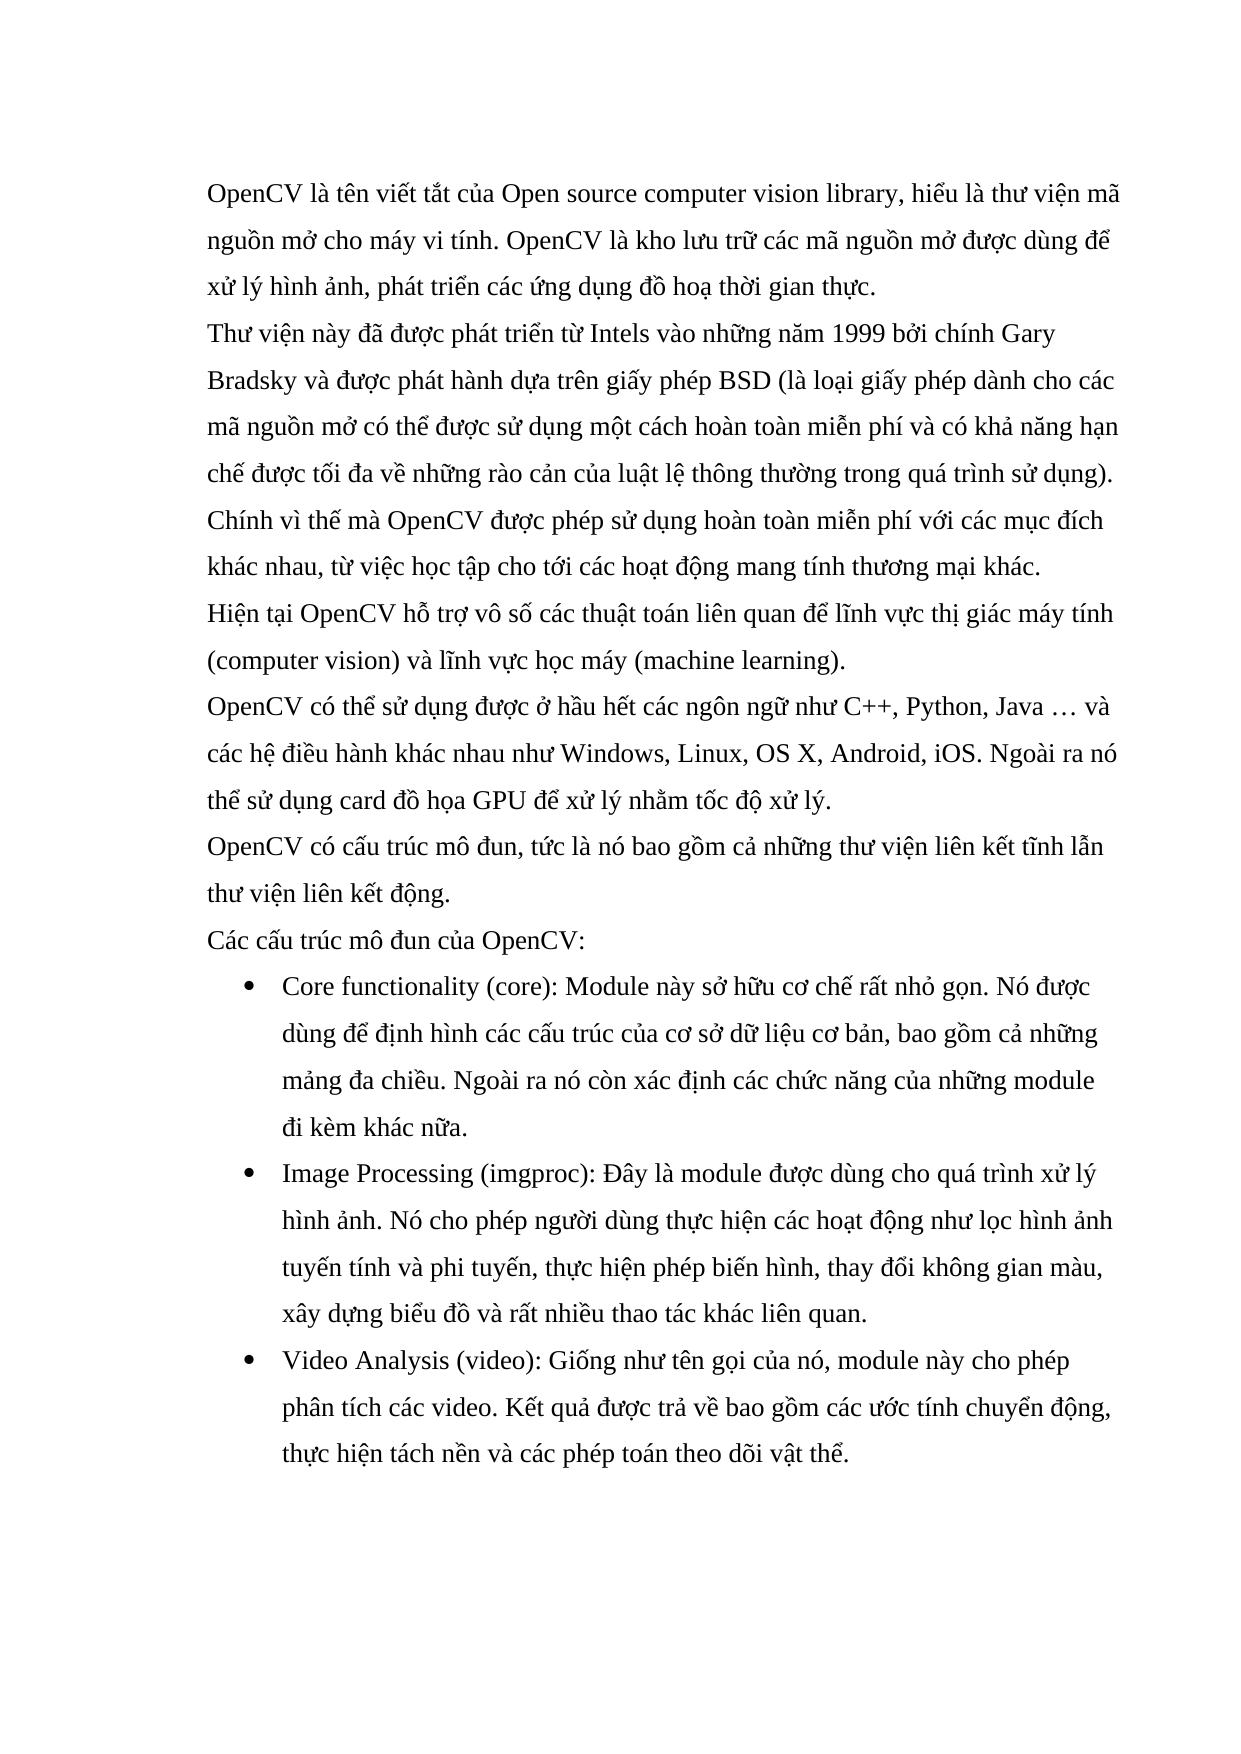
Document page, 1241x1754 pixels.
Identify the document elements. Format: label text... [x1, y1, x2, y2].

text OpenCV có cấu trúc mô đun, tức là nó bao gồm cả những thư viện liên kết tĩnh lẫn thư viện liên kết động. [207, 831, 1122, 908]
text OpenCV có thể sử dụng được ở hầu hết các ngôn ngữ như C++, Python, Java … và các hệ điều hành khác nhau như Windows, Linux, OS X, Android, iOS. Ngoài ra nó thể sử dụng card đồ họa GPU để xử lý nhằm tốc độ xử lý. [207, 691, 1122, 815]
text Thư viện này đã được phát triển từ Intels vào những năm 1999 bởi chính Gary Bradsky và được phát hành dựa trên giấy phép BSD (là loại giấy phép dành cho các mã nguồn mở có thể được sử dụng một cách hoàn toàn miễn phí và có khả năng hạn chế được tối đa về những rào cản của luật lệ thông thường trong quá trình sử dụng). Chính vì thế mà OpenCV được phép sử dụng hoàn toàn miễn phí với các mục đích khác nhau, từ việc học tập cho tới các hoạt động mang tính thương mại khác. [207, 317, 1122, 582]
text Hiện tại OpenCV hỗ trợ vô số các thuật toán liên quan để lĩnh vực thị giác máy tính (computer vision) và lĩnh vực học máy (machine learning). [207, 597, 1122, 675]
list Video Analysis (video): Giống như tên gọi của nó, module này cho phép phân tích các video. Kết quả được trả về bao gồm các ước tính chuyển động, thực hiện tách nền và các phép toán theo dõi vật thể. [244, 1344, 1122, 1469]
list Image Processing (imgproc): Đây là module được dùng cho quá trình xử lý hình ảnh. Nó cho phép người dùng thực hiện các hoạt động như lọc hình ảnh tuyến tính và phi tuyến, thực hiện phép biến hình, thay đổi không gian màu, xây dựng biểu đồ và rất nhiều thao tác khác liên quan. [244, 1157, 1122, 1328]
list Core functionality (core): Module này sở hữu cơ chế rất nhỏ gọn. Nó được dùng để định hình các cấu trúc của cơ sở dữ liệu cơ bản, bao gồm cả những mảng đa chiều. Ngoài ra nó còn xác định các chức năng của những module đi kèm khác nữa. [244, 971, 1122, 1142]
text OpenCV là tên viết tắt của Open source computer vision library, hiểu là thư viện mã nguồn mở cho máy vi tính. OpenCV là kho lưu trữ các mã nguồn mở được dùng để xử lý hình ảnh, phát triển các ứng dụng đồ hoạ thời gian thực. [207, 177, 1122, 302]
text Các cấu trúc mô đun của OpenCV: [207, 924, 1122, 955]
